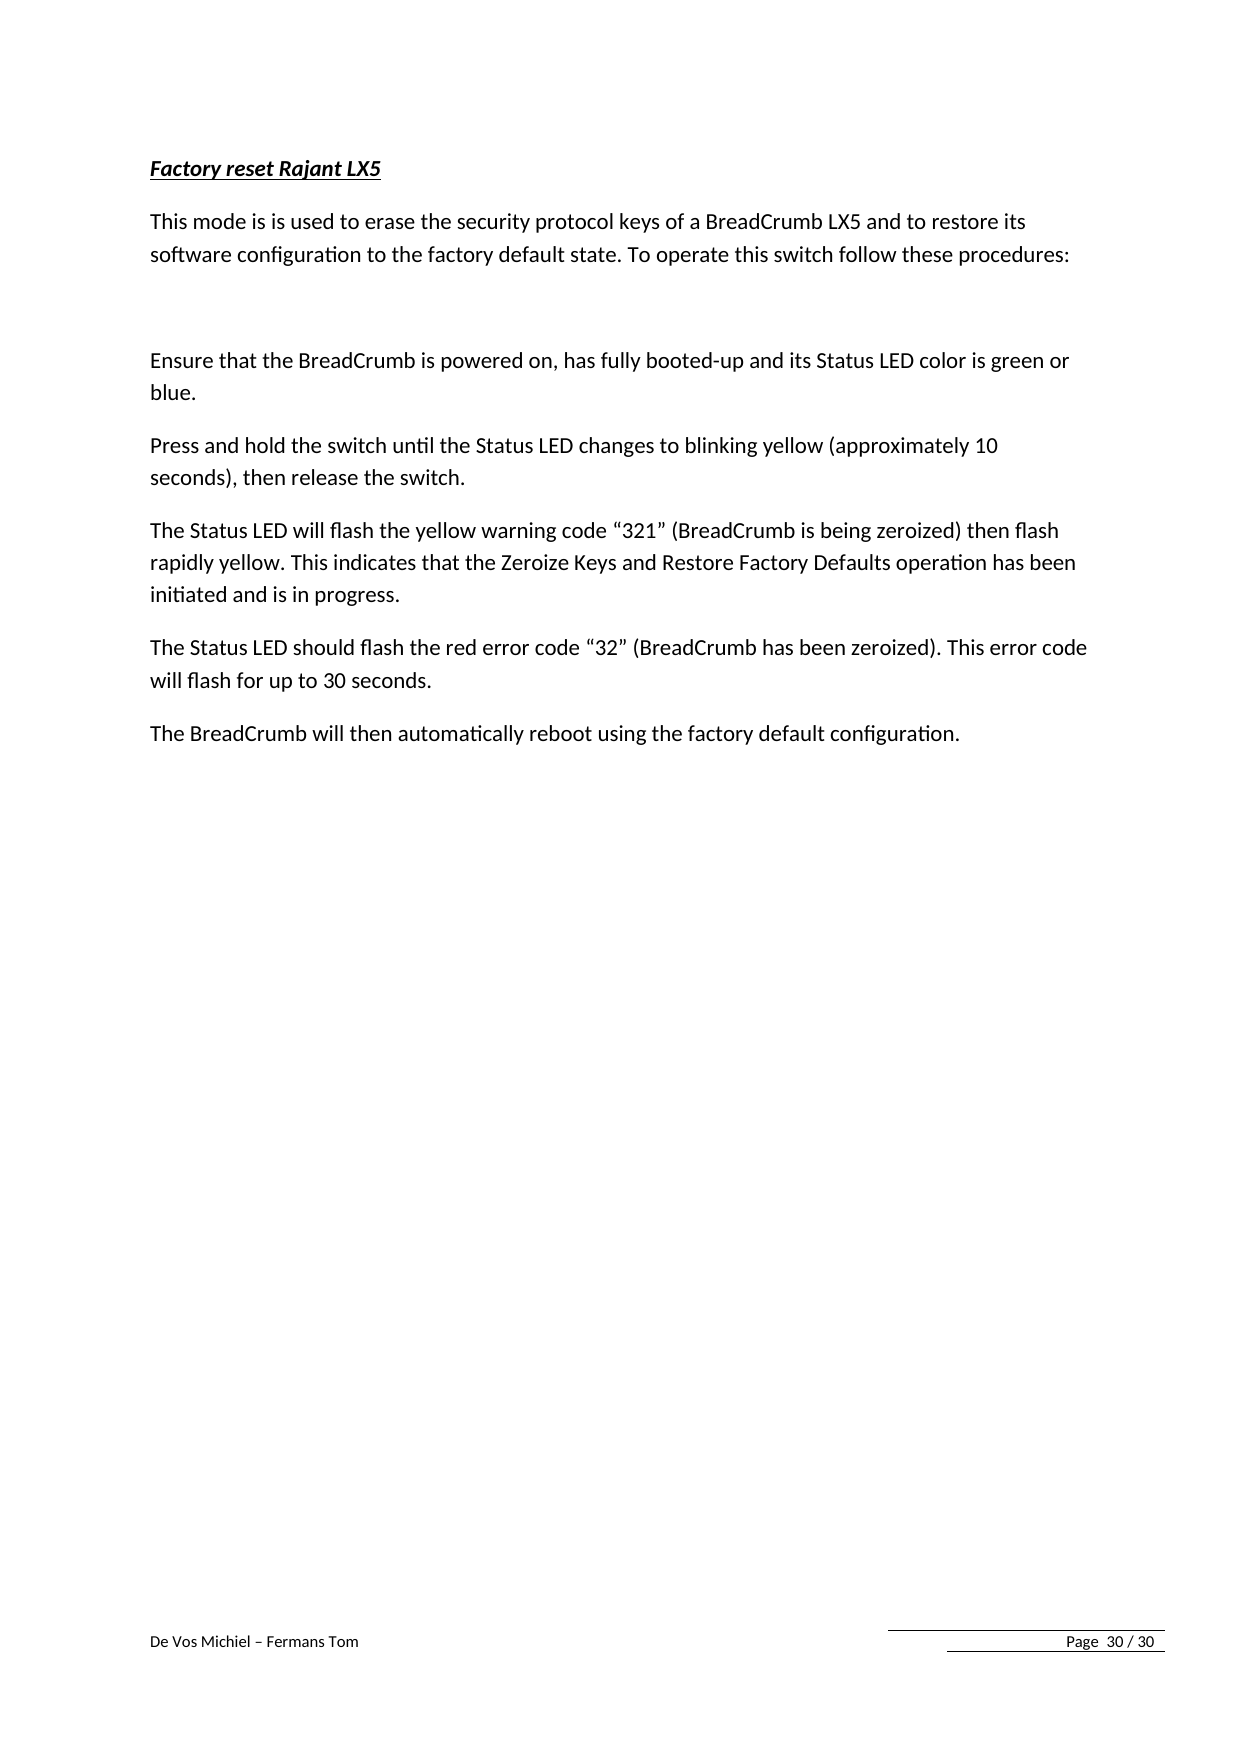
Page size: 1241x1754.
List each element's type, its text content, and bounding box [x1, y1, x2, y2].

text Ensure that the BreadCrumb is powered on, has fully booted-up and its Status LED color is green or blue. [150, 346, 1090, 406]
text Factory reset Rajant LX5 [150, 154, 1090, 182]
text This mode is is used to erase the security protocol keys of a BreadCrumb LX5 and to restore its software configuration to the factory default state. To operate this switch follow these procedures: [150, 207, 1090, 268]
text Press and hold the switch until the Status LED changes to blinking yellow (approximately 10 seconds), then release the switch. [150, 431, 1090, 491]
text The BreadCrumb will then automatically reboot using the factory default configuration. [150, 719, 1090, 747]
text The Status LED will flash the yellow warning code “321” (BreadCrumb is being zeroized) then flash rapidly yellow. This indicates that the Zeroize Keys and Restore Factory Defaults operation has been initiated and is in progress. [150, 516, 1090, 608]
text The Status LED should flash the red error code “32” (BreadCrumb has been zeroized). This error code will flash for up to 30 seconds. [150, 633, 1090, 694]
